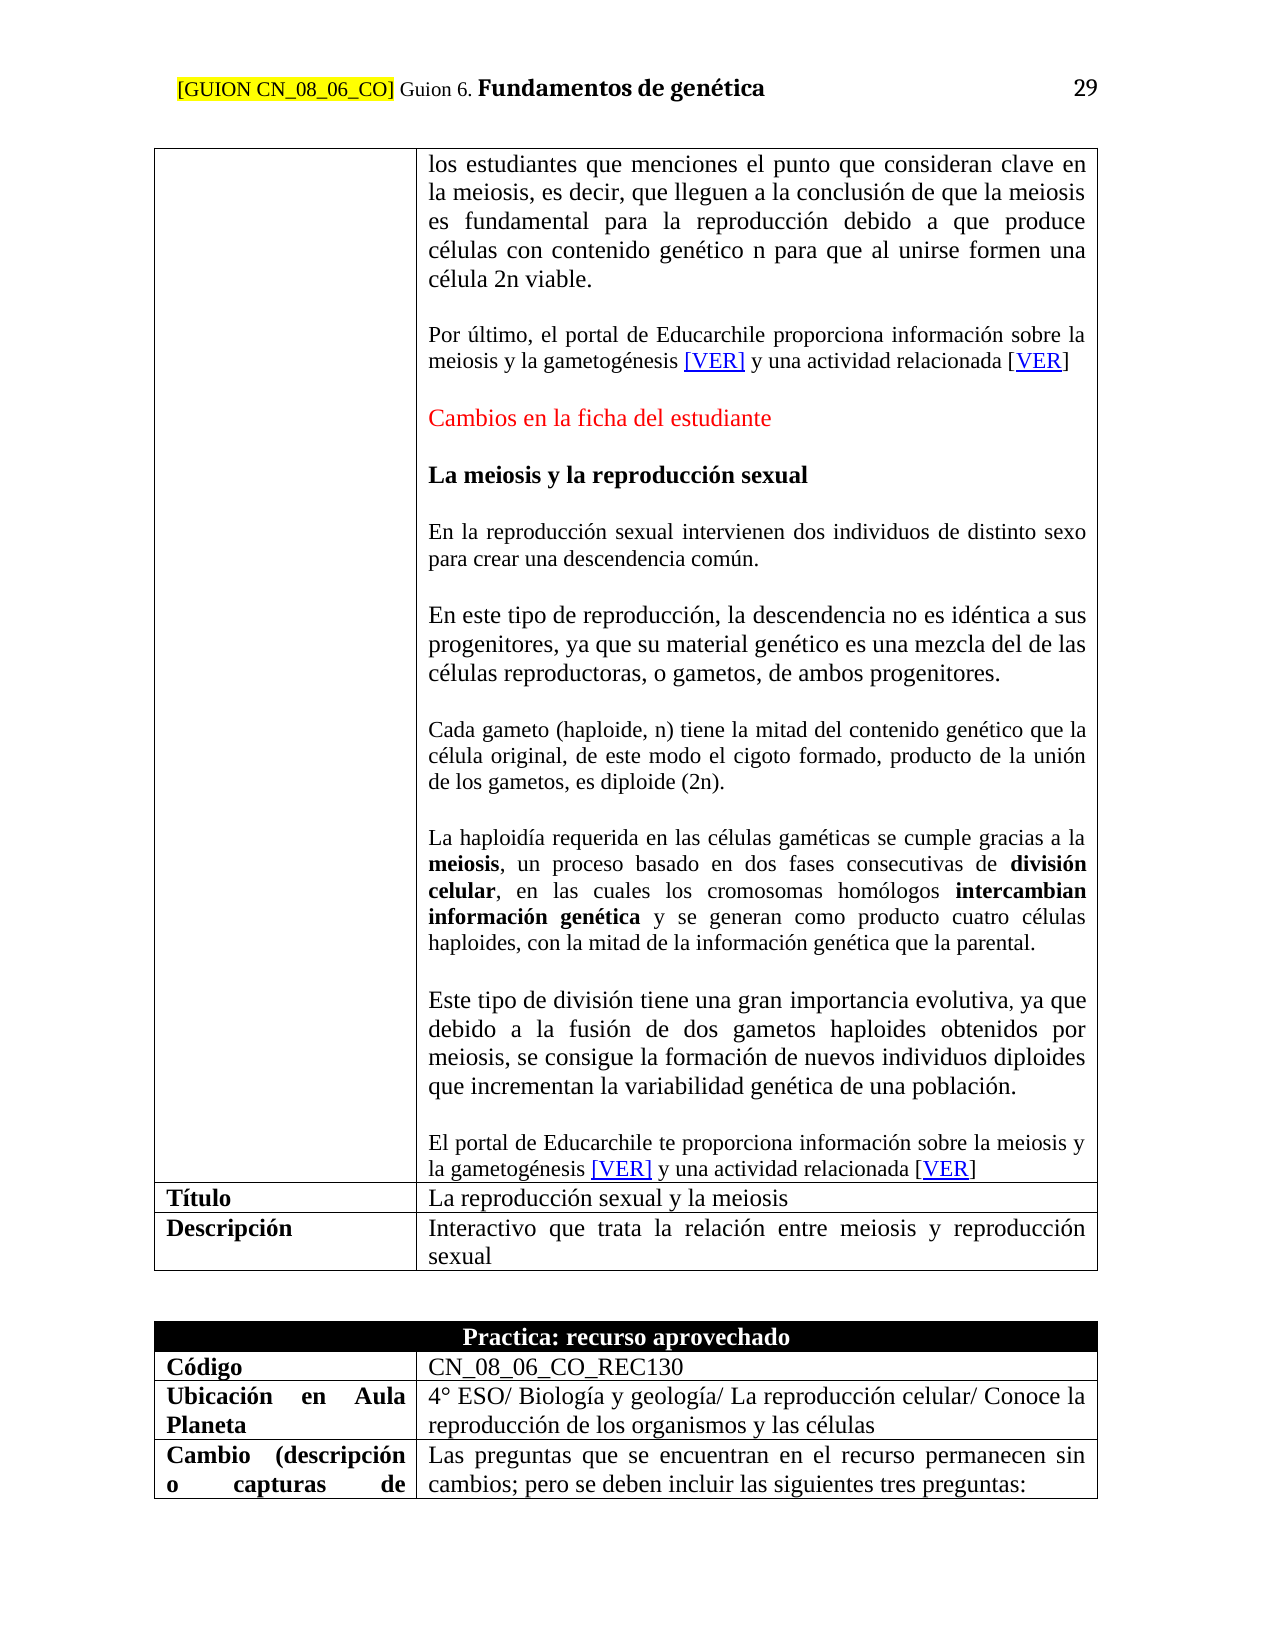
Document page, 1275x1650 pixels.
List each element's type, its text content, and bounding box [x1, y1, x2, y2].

table_cell La reproducción sexual y la meiosis [417, 1183, 1097, 1212]
table_cell Ubicación en Aula Planeta [155, 1381, 416, 1439]
table_cell CN_08_06_CO_REC130 [417, 1352, 1097, 1380]
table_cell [155, 149, 416, 1182]
table_cell Interactivo que trata la relación entre meiosis y reproducción sexual [417, 1213, 1097, 1270]
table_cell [417, 149, 1097, 1182]
table_header Practica: recurso aprovechado [155, 1322, 1097, 1351]
table_cell Código [155, 1352, 416, 1380]
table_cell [155, 1440, 416, 1497]
table_cell Título [155, 1183, 416, 1212]
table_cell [417, 1440, 1097, 1497]
table_cell Descripción [155, 1213, 416, 1270]
table_cell 4° ESO/ Biología y geología/ La reproducción celular/ Conoce la reproducción de los organismos y las células [417, 1381, 1097, 1439]
